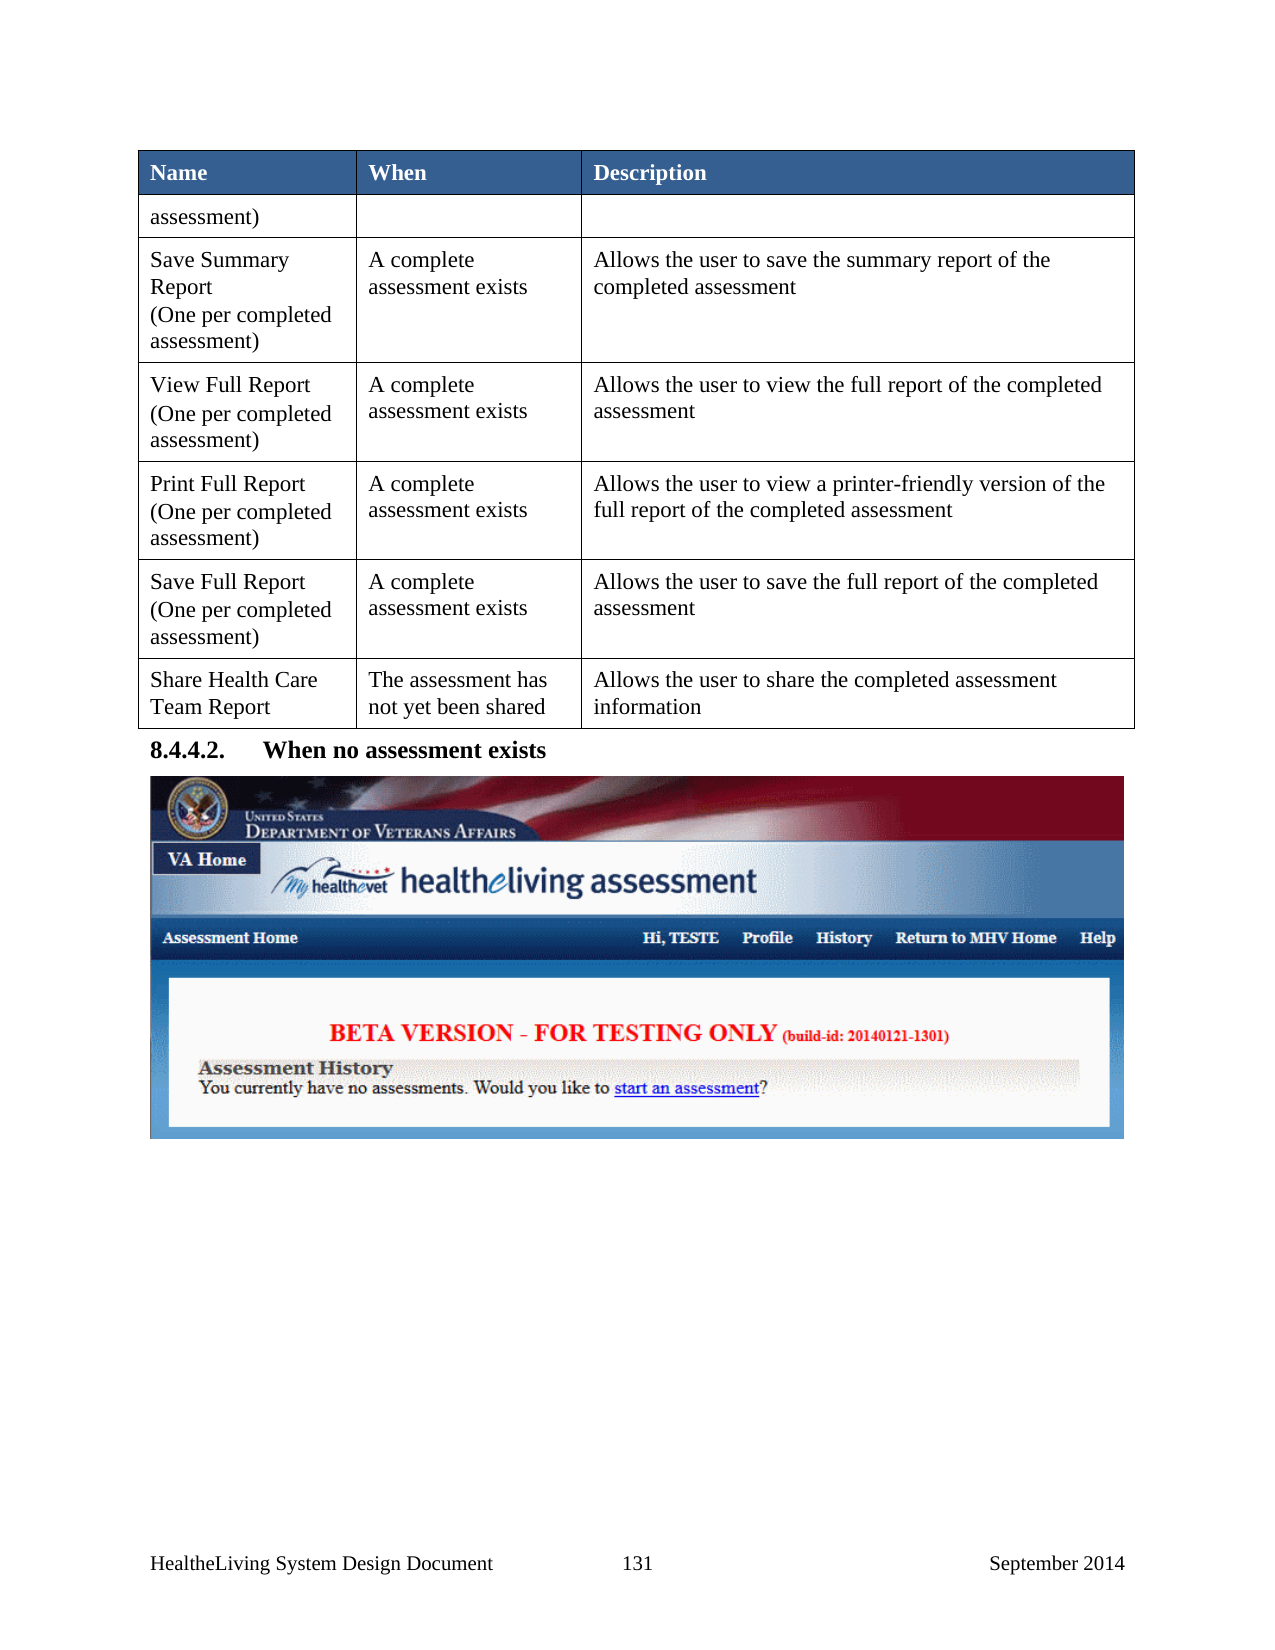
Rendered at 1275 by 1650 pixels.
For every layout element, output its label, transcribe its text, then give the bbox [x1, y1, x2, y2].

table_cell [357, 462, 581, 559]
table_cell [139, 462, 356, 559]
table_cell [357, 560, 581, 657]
picture [150, 776, 1124, 1139]
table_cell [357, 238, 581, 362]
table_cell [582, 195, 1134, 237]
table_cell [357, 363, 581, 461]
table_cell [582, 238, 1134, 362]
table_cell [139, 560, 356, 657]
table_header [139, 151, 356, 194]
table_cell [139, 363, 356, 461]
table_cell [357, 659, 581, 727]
subtitle When no assessment exists [150, 735, 1125, 763]
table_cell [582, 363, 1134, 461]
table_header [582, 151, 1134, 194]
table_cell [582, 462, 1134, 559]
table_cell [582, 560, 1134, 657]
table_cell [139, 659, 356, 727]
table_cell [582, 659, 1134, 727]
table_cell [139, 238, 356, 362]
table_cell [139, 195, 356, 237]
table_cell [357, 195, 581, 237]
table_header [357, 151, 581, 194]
